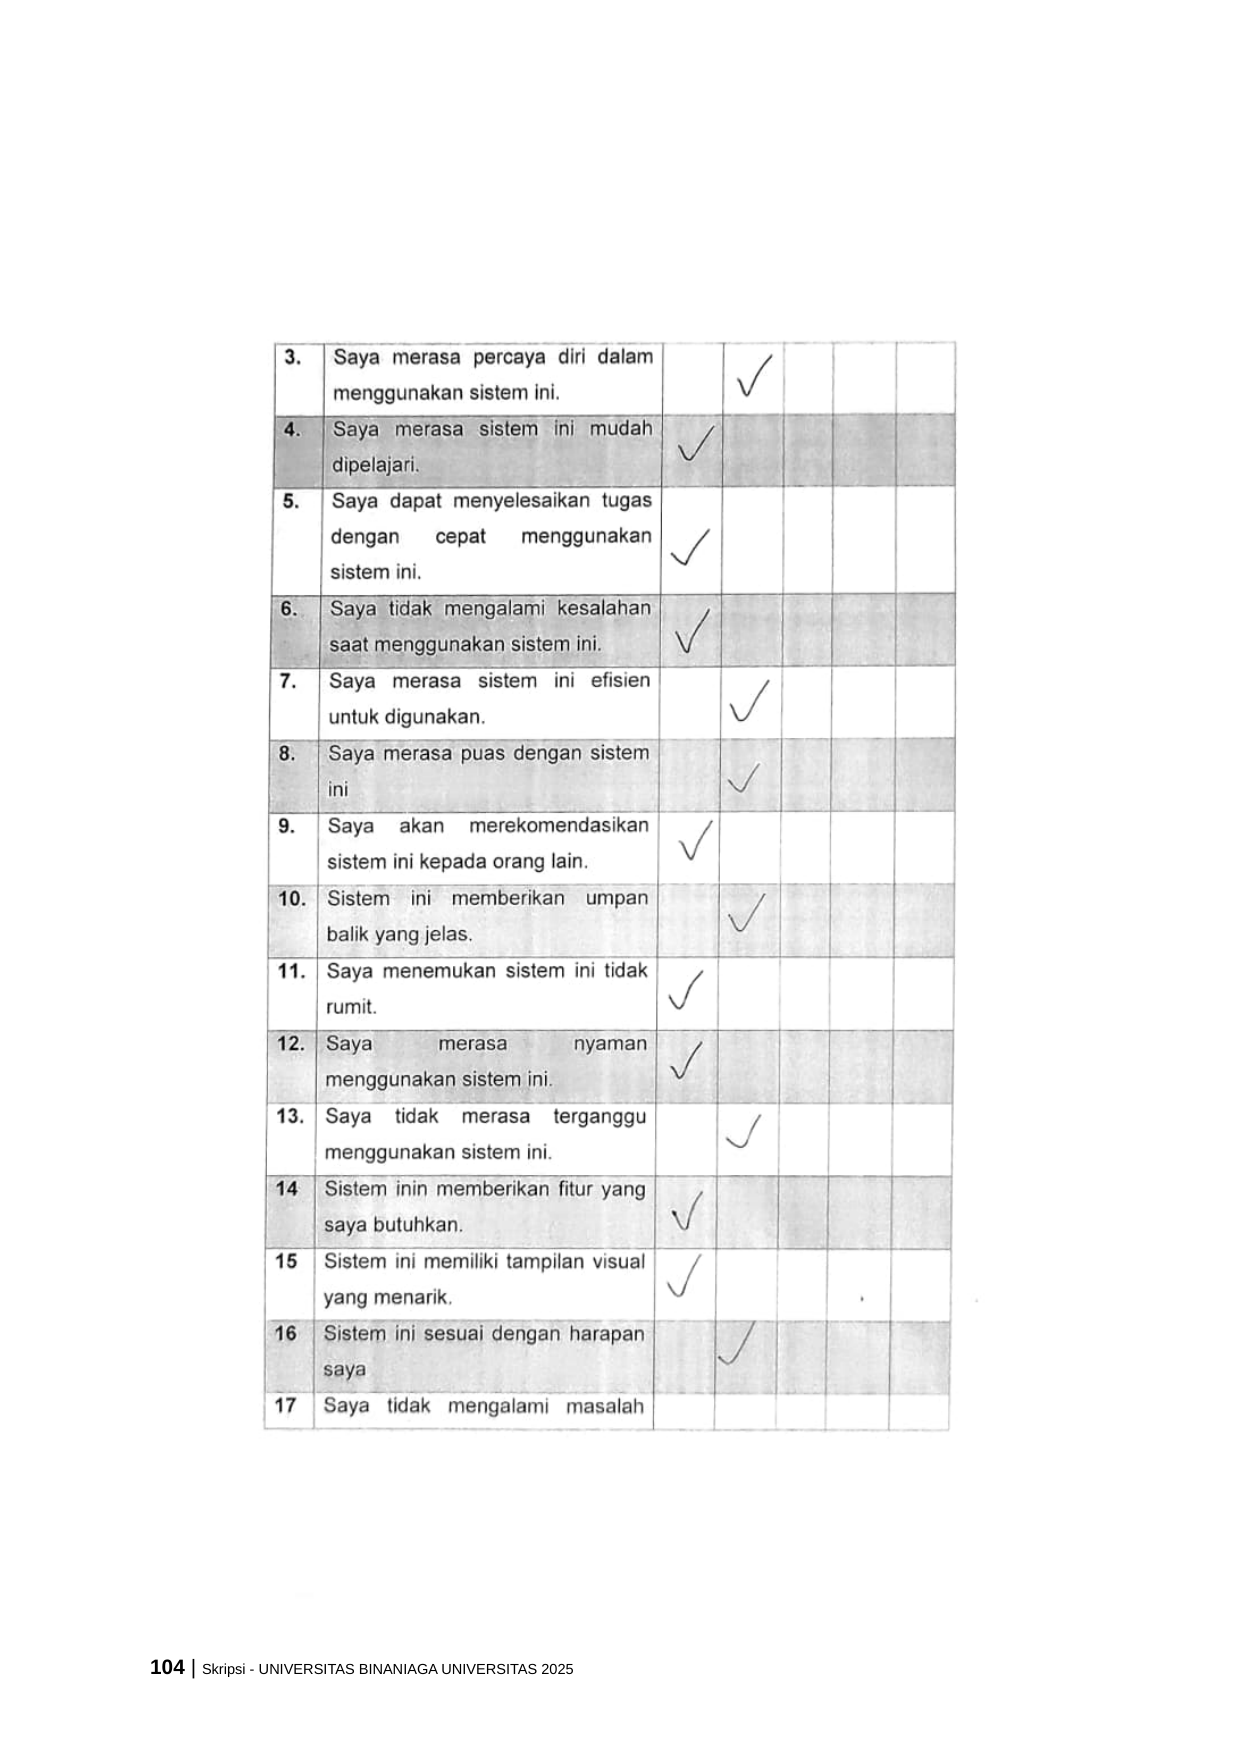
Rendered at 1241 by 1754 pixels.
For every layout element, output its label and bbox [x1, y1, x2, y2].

picture [150, 150, 1073, 1602]
